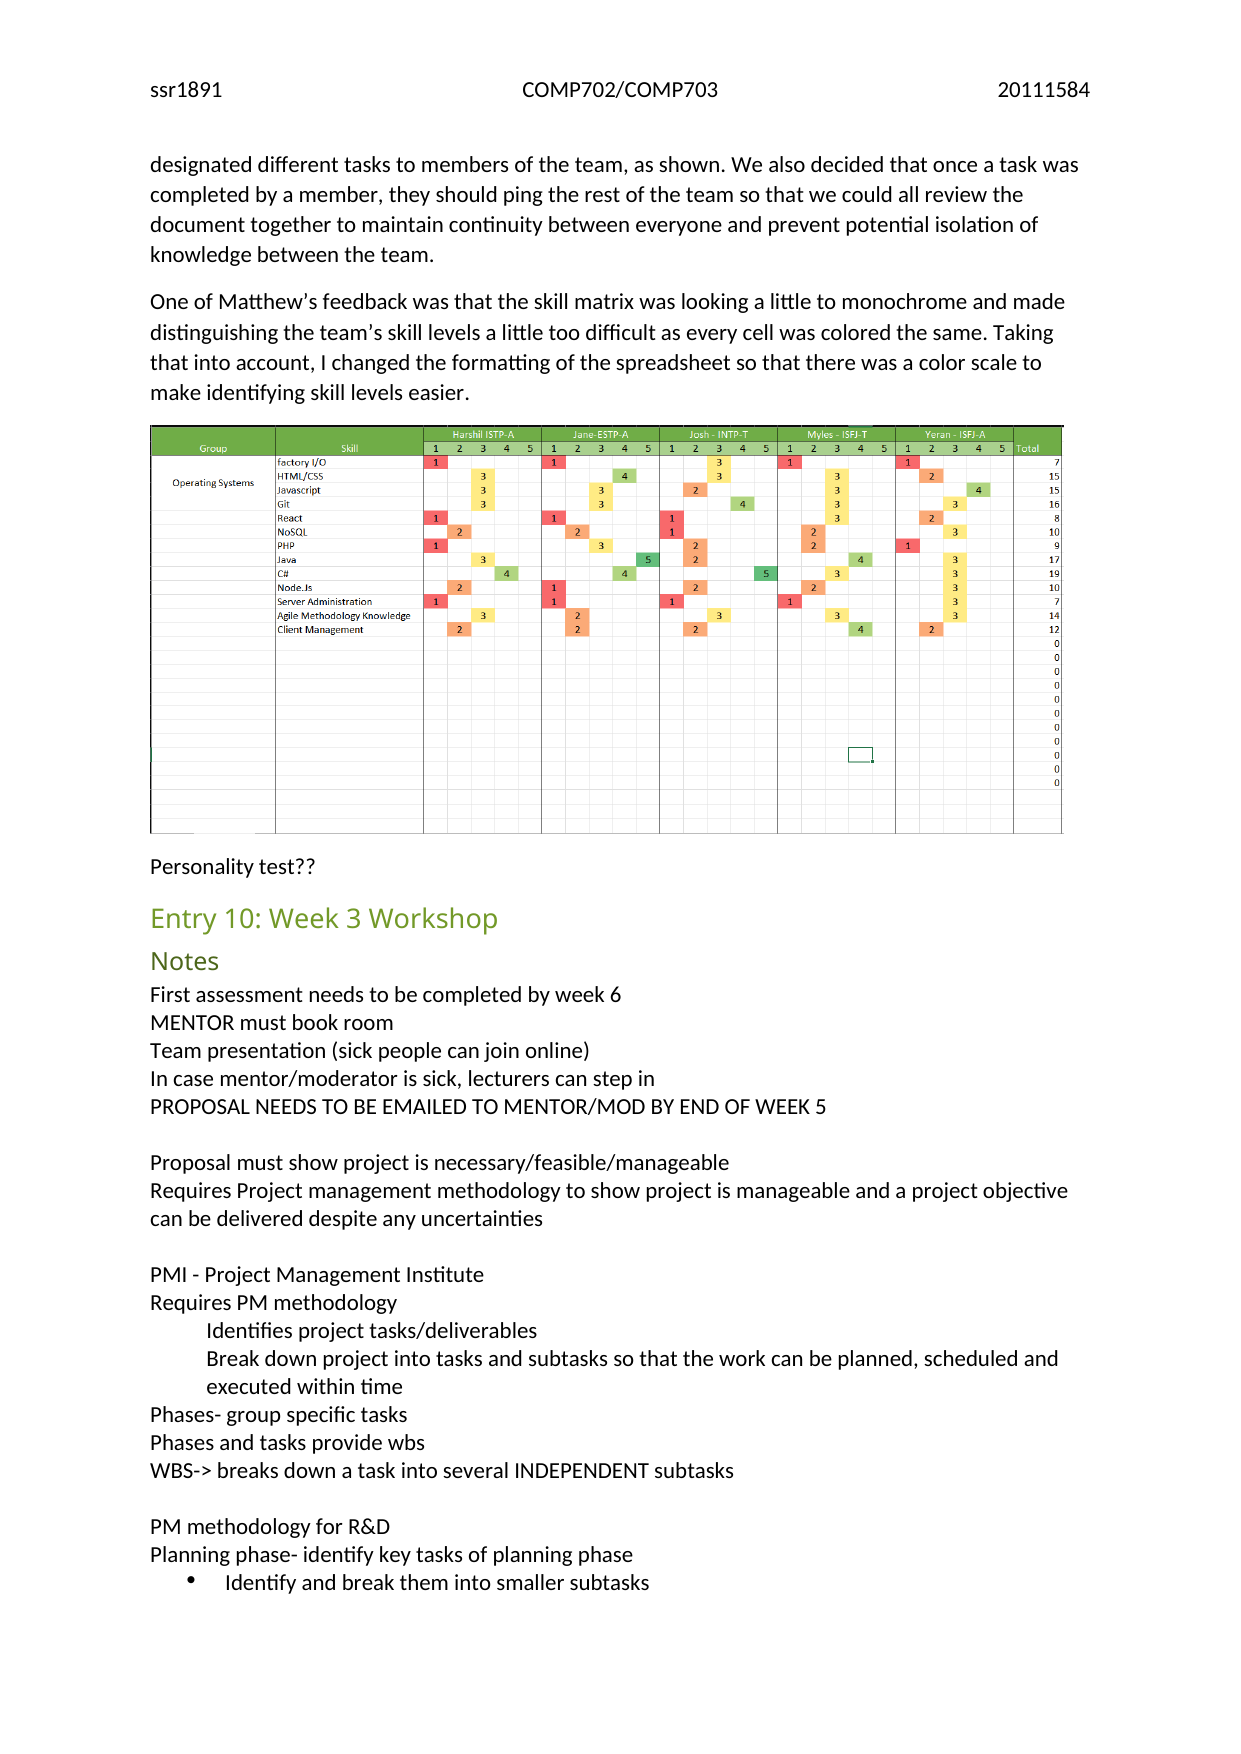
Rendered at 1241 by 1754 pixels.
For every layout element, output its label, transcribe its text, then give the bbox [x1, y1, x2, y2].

text MENTOR must book room [150, 1008, 1090, 1036]
text Break down project into tasks and subtasks so that the work can be planned, scheduled and executed within time [206, 1344, 1090, 1400]
text Personality test?? [150, 852, 1090, 881]
text Team presentation (sick people can join online) [150, 1036, 1090, 1064]
text WBS-> breaks down a task into several INDEPENDENT subtasks [150, 1456, 1090, 1484]
list Identify and break them into smaller subtasks [187, 1568, 1090, 1597]
text PM methodology for R&D [150, 1512, 1090, 1541]
text In case mentor/moderator is sick, lecturers can step in [150, 1064, 1090, 1092]
text Requires PM methodology [150, 1288, 1090, 1316]
subtitle Entry 10: Week 3 Workshop [150, 899, 1090, 936]
text Requires Project management methodology to show project is manageable and a project objective can be delivered despite any uncertainties [150, 1176, 1090, 1232]
text PMI - Project Management Institute [150, 1260, 1090, 1288]
text PROPOSAL NEEDS TO BE EMAILED TO MENTOR/MOD BY END OF WEEK 5 [150, 1092, 1090, 1120]
subtitle Notes [150, 943, 1090, 977]
text Proposal must show project is necessary/feasible/manageable [150, 1148, 1090, 1176]
text One of Matthew’s feedback was that the skill matrix was looking a little to monochrome and made distinguishing the team’s skill levels a little too difficult as every cell was colored the same. Taking that into account, I changed the formatting of the spreadsheet so that there was a color scale to make identifying skill levels easier. [150, 287, 1090, 406]
text Phases and tasks provide wbs [150, 1428, 1090, 1456]
picture [150, 425, 1064, 834]
text Identifies project tasks/deliverables [206, 1316, 1090, 1344]
text Planning phase- identify key tasks of planning phase [150, 1541, 1090, 1568]
text First assessment needs to be completed by week 6 [150, 980, 1090, 1008]
text Phases- group specific tasks [150, 1400, 1090, 1428]
